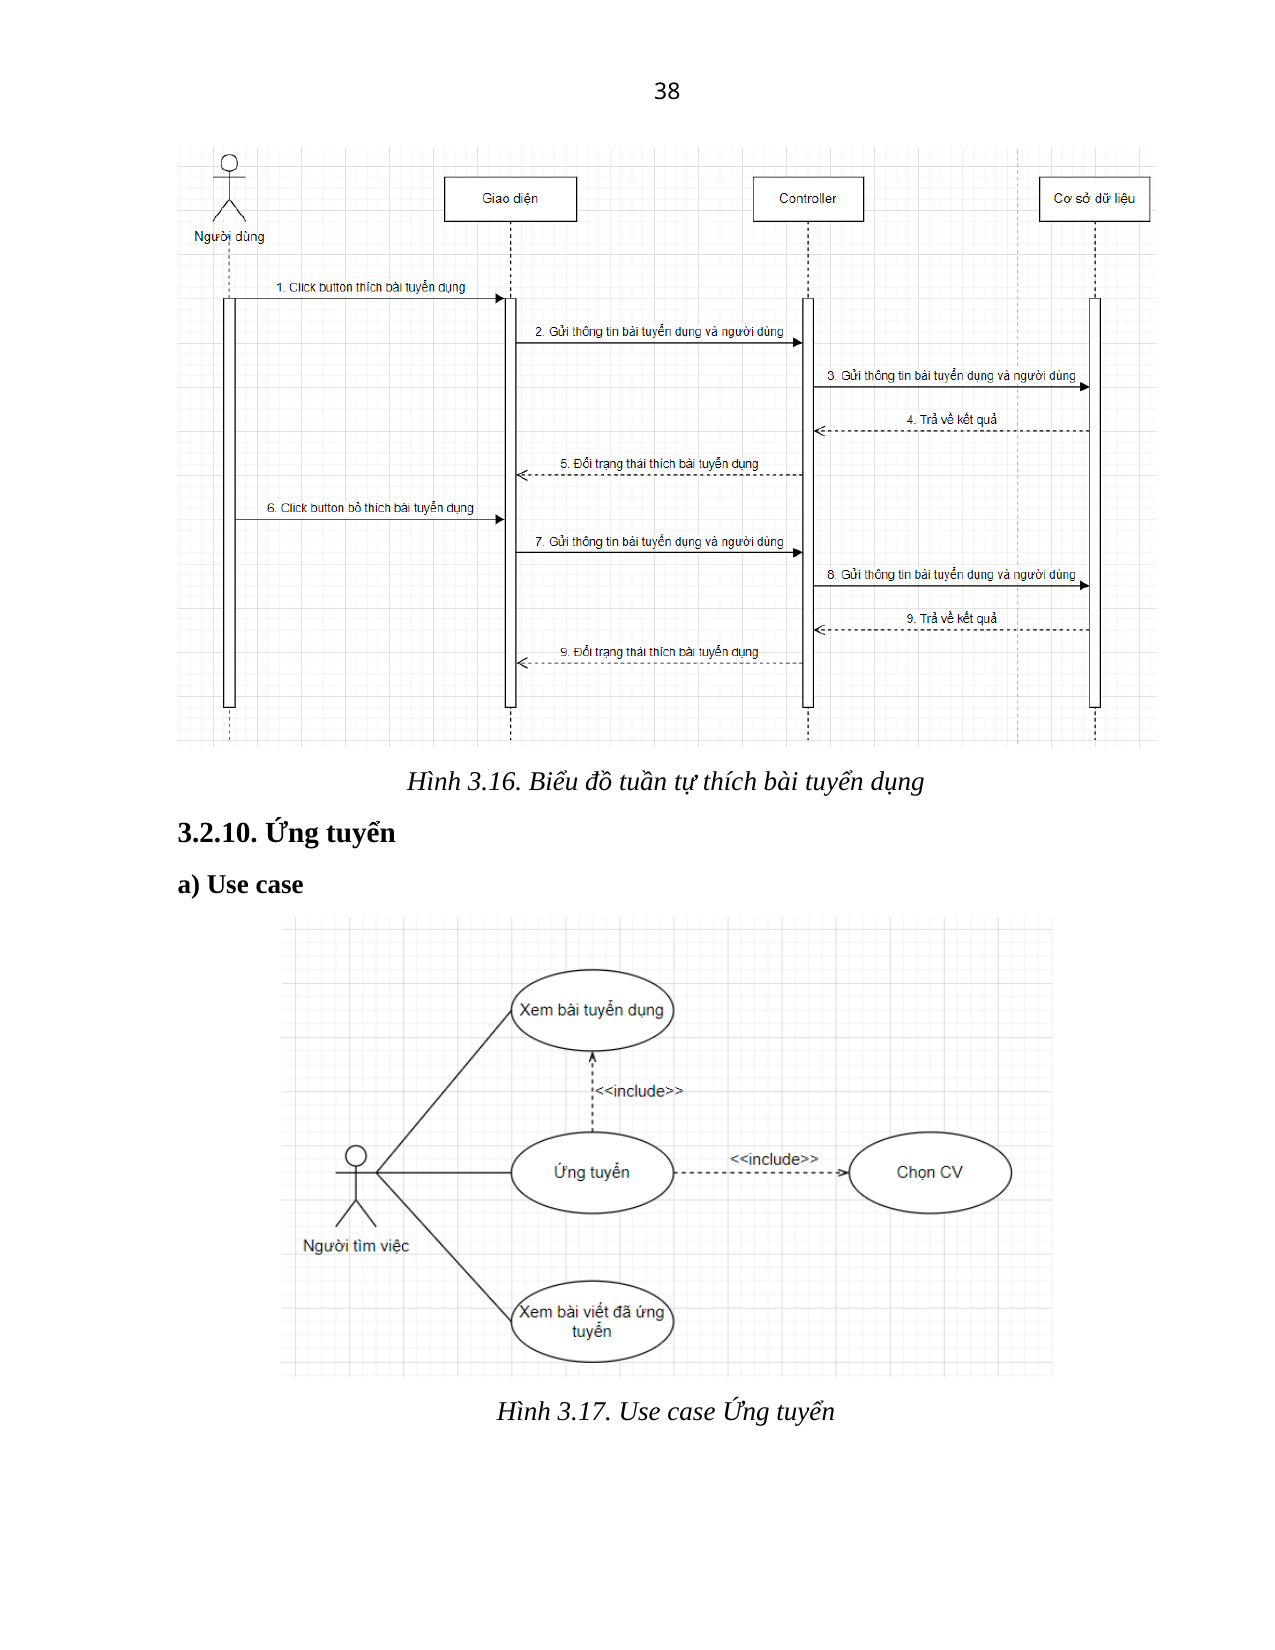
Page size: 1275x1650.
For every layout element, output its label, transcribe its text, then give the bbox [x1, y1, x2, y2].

picture [177, 147, 1157, 747]
text a) Use case [177, 868, 1157, 899]
text Hình 3.17. Use case Ứng tuyển [177, 1395, 1157, 1427]
subtitle 3.2.10. Ứng tuyển [177, 815, 1157, 849]
text Hình 3.16. Biểu đồ tuần tự thích bài tuyển dụng [177, 765, 1157, 796]
picture [281, 917, 1053, 1377]
